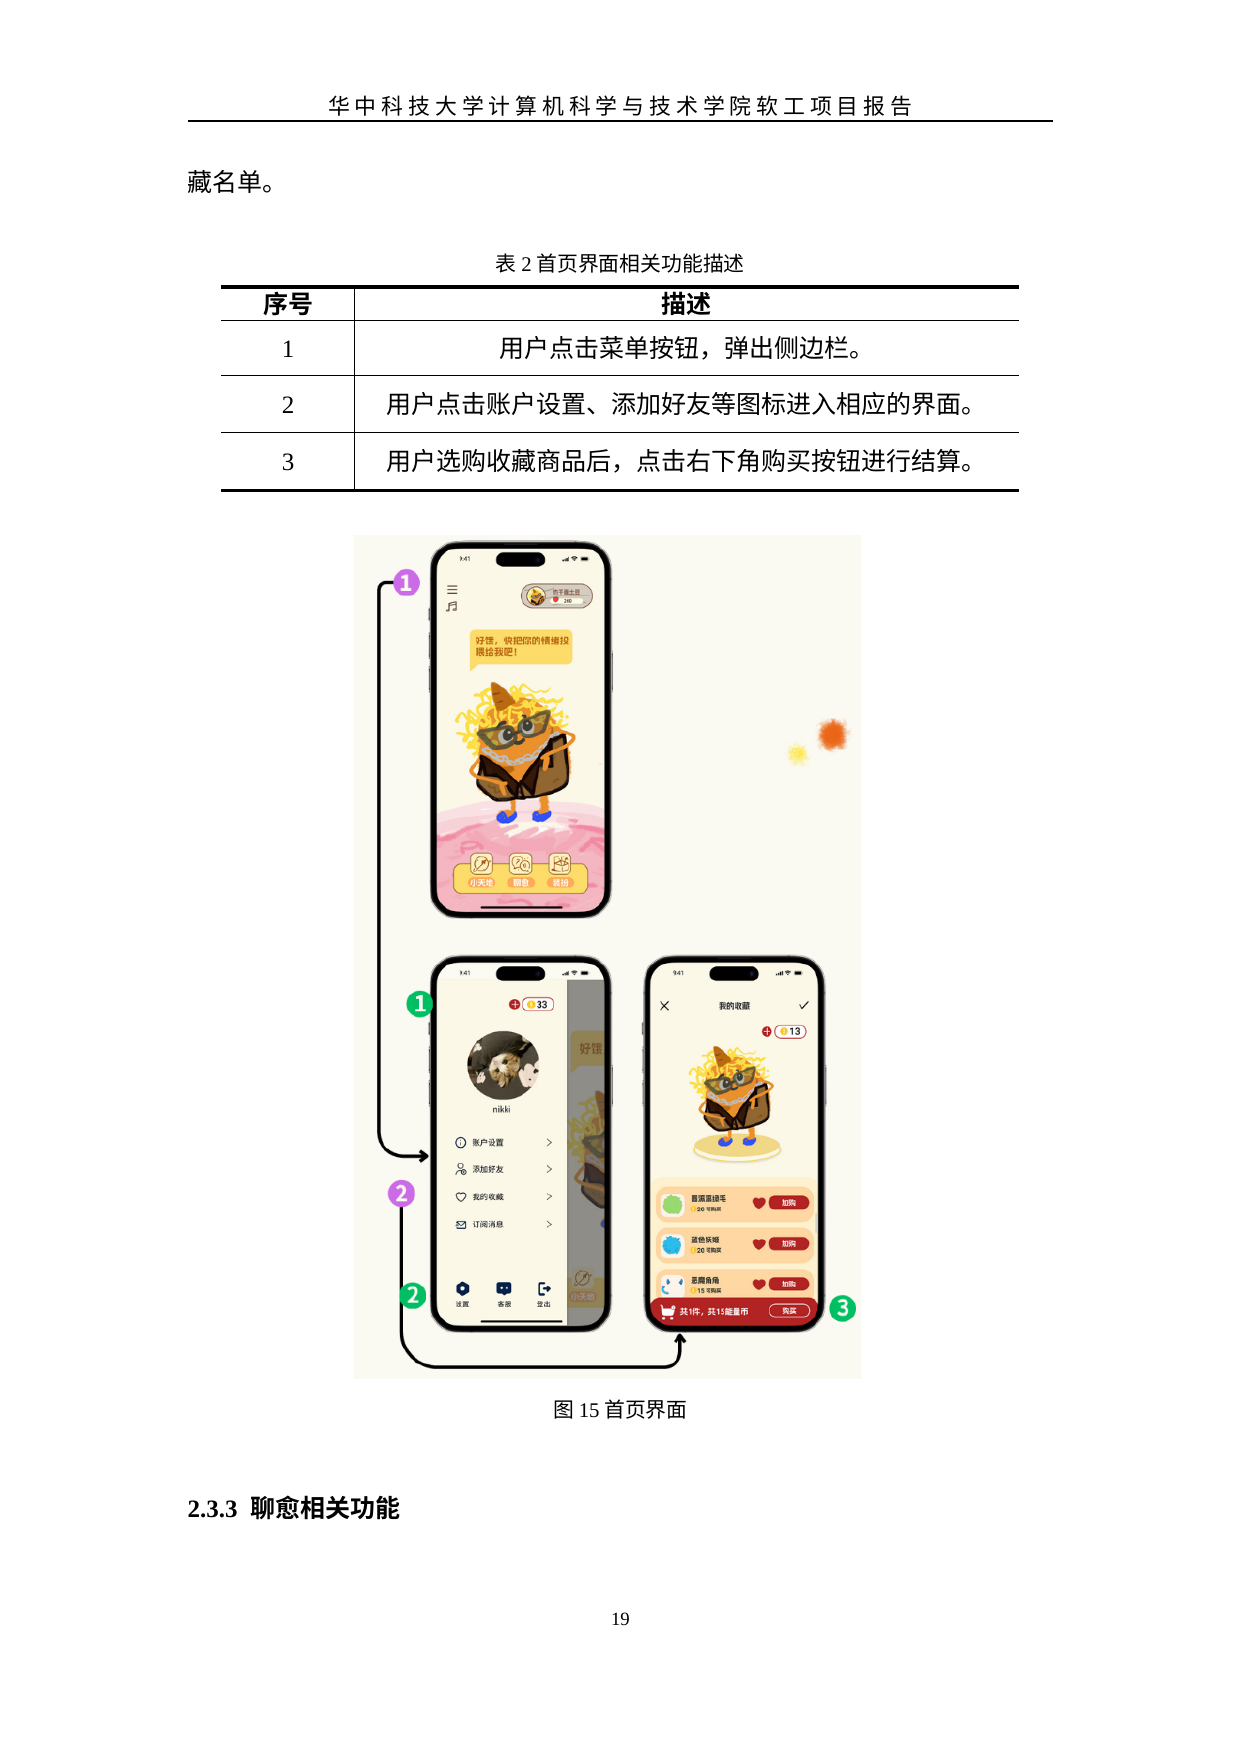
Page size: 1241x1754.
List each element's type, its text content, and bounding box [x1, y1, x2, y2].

text 图 15 首页界面 [187, 1393, 1053, 1423]
table_cell 用户选购收藏商品后，点击右下角购买按钮进行结算。 [355, 433, 1019, 489]
table_cell 用户点击账户设置、添加好友等图标进入相应的界面。 [355, 376, 1019, 432]
picture [353, 535, 862, 1379]
table_header 序号 [221, 289, 354, 320]
table_header 描述 [355, 289, 1019, 320]
table_cell 1 [221, 321, 354, 375]
table_cell 用户点击菜单按钮，弹出侧边栏。 [355, 321, 1019, 375]
text 2.3.3 聊愈相关功能 [187, 1488, 1053, 1524]
table_cell 2 [221, 376, 354, 432]
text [187, 162, 1053, 198]
text 表 2 首页界面相关功能描述 [187, 248, 1053, 278]
table_cell 3 [221, 433, 354, 489]
